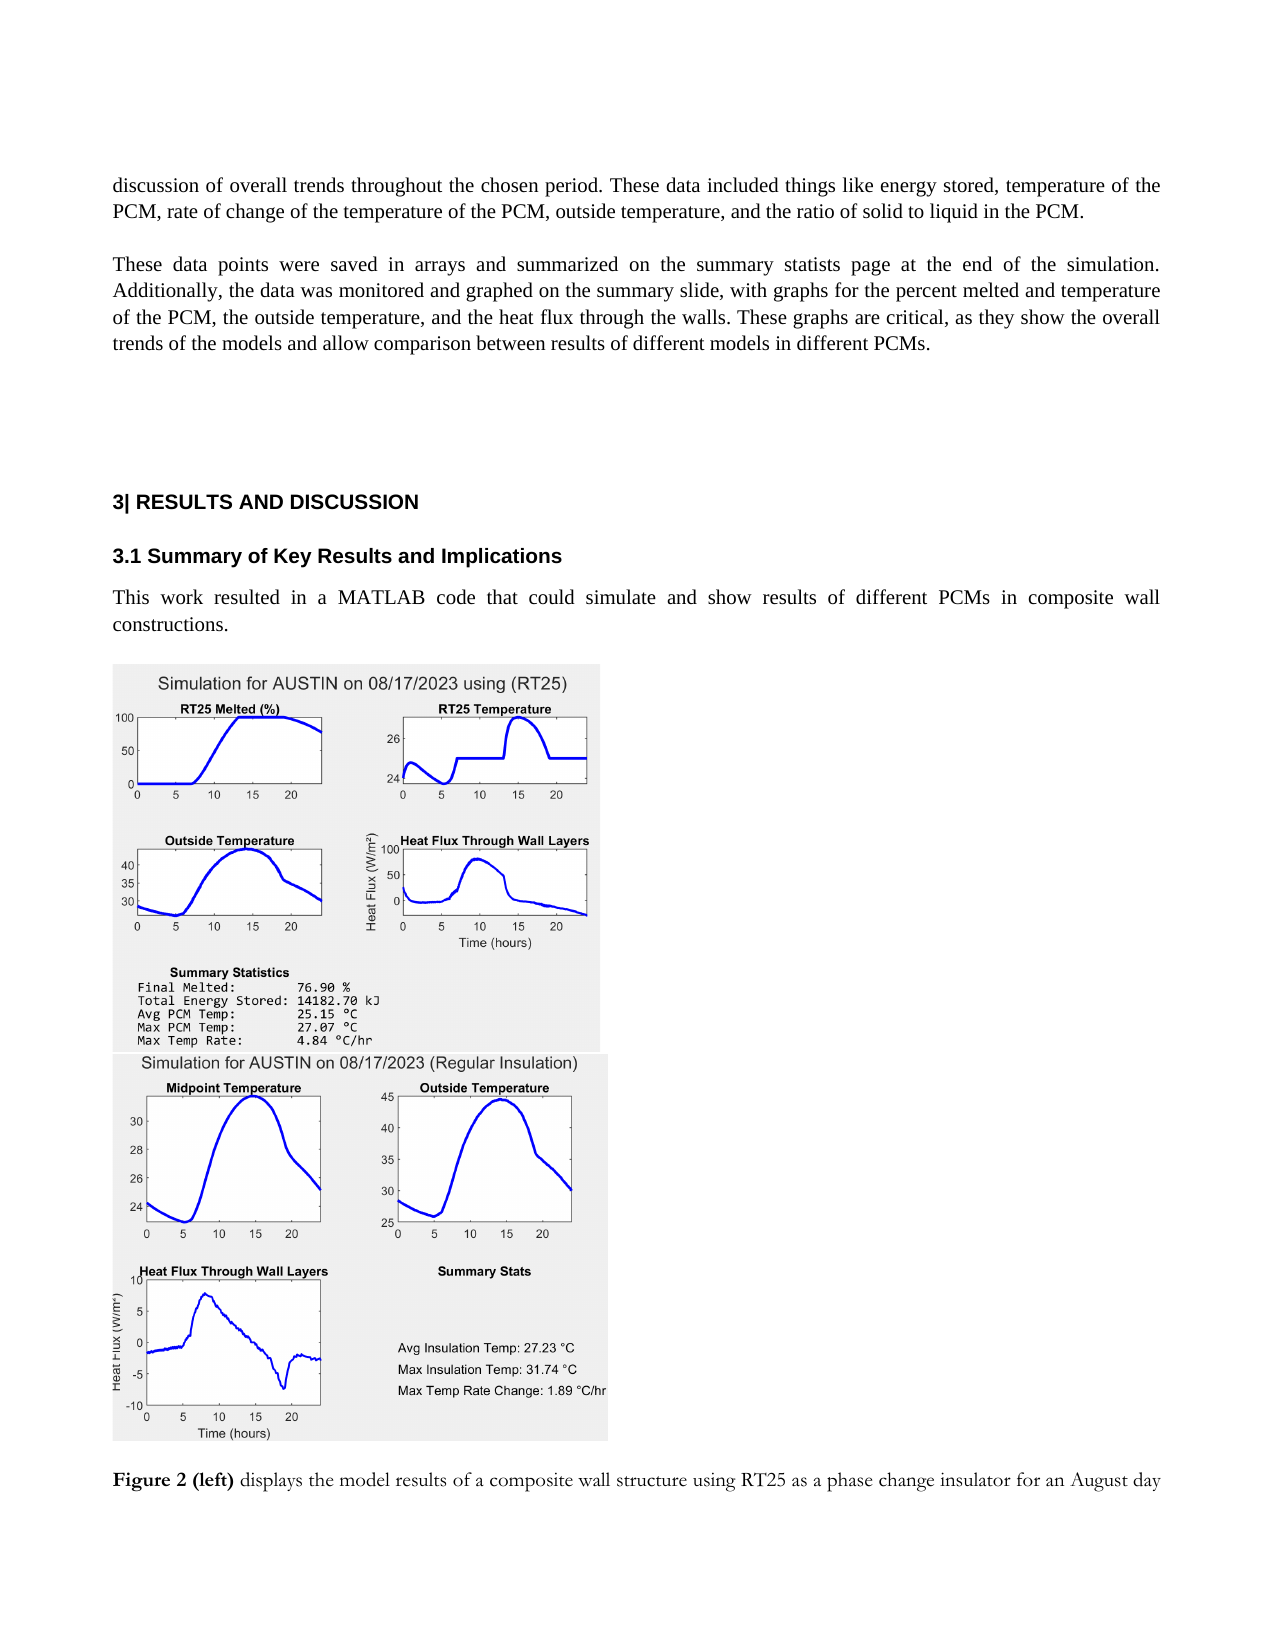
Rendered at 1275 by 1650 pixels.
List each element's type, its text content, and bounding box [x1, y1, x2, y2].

subtitle 3.1 Summary of Key Results and Implications [112, 544, 1162, 568]
picture [112, 1054, 608, 1441]
text These data points were saved in arrays and summarized on the summary statists page at the end of the simulation. Additionally, the data was monitored and graphed on the summary slide, with graphs for the percent melted and temperature of the PCM, the outside temperature, and the heat flux through the walls. These graphs are critical, as they show the overall trends of the models and allow comparison between results of different models in different PCMs. [112, 252, 1162, 355]
text This work resulted in a MATLAB code that could simulate and show results of different PCMs in composite wall constructions. [112, 585, 1162, 636]
picture [112, 664, 600, 1052]
subtitle 3| Results and DiscussioN [112, 490, 1162, 514]
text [112, 1468, 1162, 1492]
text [112, 172, 1162, 223]
